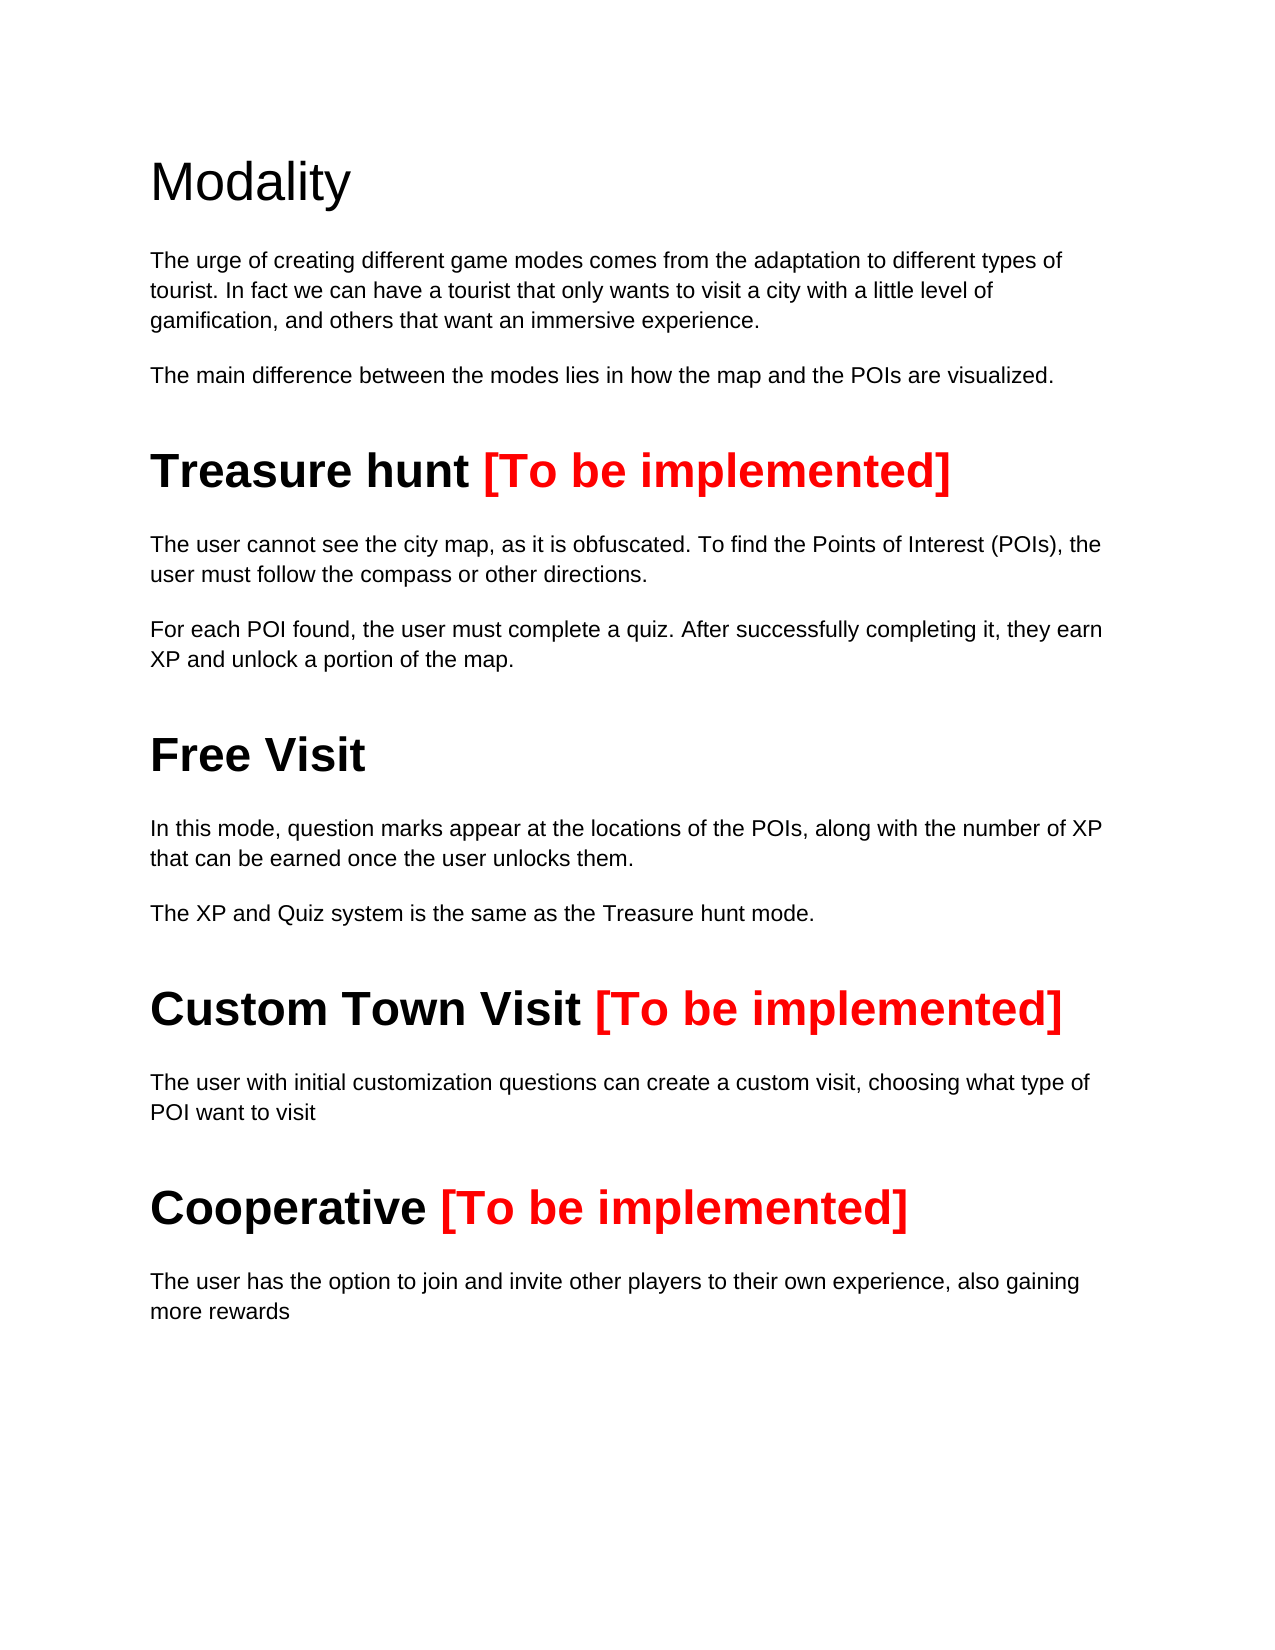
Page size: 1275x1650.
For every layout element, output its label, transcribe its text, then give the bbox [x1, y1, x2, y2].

text For each POI found, the user must complete a quiz. After successfully completing it, they earn XP and unlock a portion of the map. [150, 616, 1125, 673]
text The user has the option to join and invite other players to their own experience, also gaining more rewards [150, 1268, 1125, 1324]
text The urge of creating different game modes comes from the adaptation to different types of tourist. In fact we can have a tourist that only wants to visit a city with a little level of gamification, and others that want an immersive experience. [150, 247, 1125, 333]
text The main difference between the modes lies in how the map and the POIs are visualized. [150, 362, 1125, 388]
text The XP and Quiz system is the same as the Treasure hunt mode. [150, 900, 1125, 927]
text In this mode, question marks appear at the locations of the POIs, along with the number of XP that can be earned once the user unlocks them. [150, 815, 1125, 871]
title Modality [150, 150, 1125, 212]
subtitle Free Visit [150, 727, 1125, 782]
subtitle Treasure hunt [To be implemented] [150, 442, 1125, 497]
text The user cannot see the city map, as it is obfuscated. To find the Points of Interest (POIs), the user must follow the compass or other directions. [150, 531, 1125, 587]
subtitle Custom Town Visit [To be implemented] [150, 981, 1125, 1036]
subtitle Cooperative [To be implemented] [150, 1179, 1125, 1234]
text The user with initial customization questions can create a custom visit, choosing what type of POI want to visit [150, 1069, 1125, 1125]
